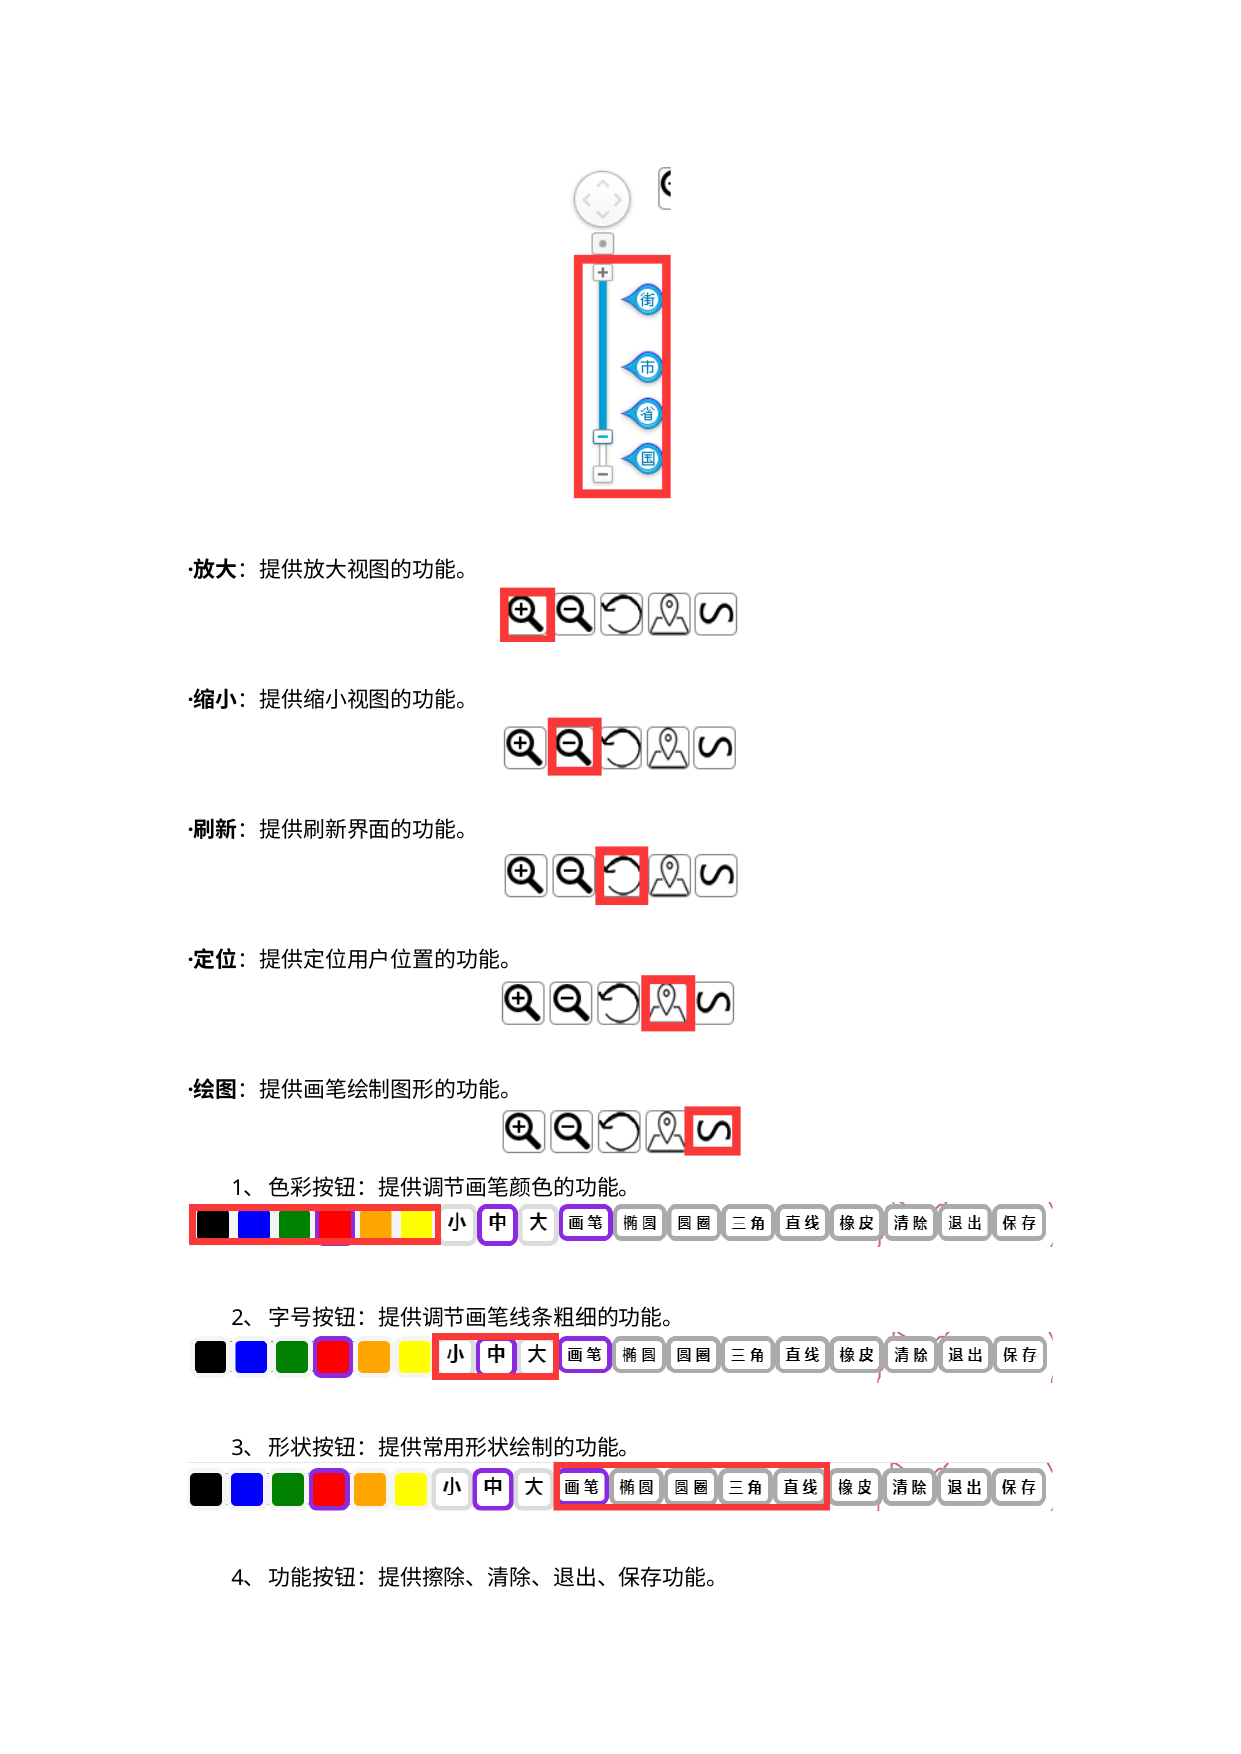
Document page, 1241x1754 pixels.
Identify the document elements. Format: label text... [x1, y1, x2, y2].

picture [569, 162, 671, 502]
list 色彩按钮：提供调节画笔颜色的功能。 [231, 1169, 1053, 1202]
picture [497, 844, 744, 905]
text ·缩小：提供缩小视图的功能。 [187, 682, 1053, 714]
text ·刷新：提供刷新界面的功能。 [187, 812, 1053, 844]
text ·绘图：提供画笔绘制图形的功能。 [187, 1072, 1053, 1104]
picture [187, 1332, 1053, 1383]
picture [499, 1104, 741, 1157]
picture [497, 974, 743, 1034]
picture [187, 1202, 1053, 1247]
list 字号按钮：提供调节画笔线条粗细的功能。 [231, 1299, 1053, 1332]
text ·放大：提供放大视图的功能。 [187, 552, 1053, 584]
list 形状按钮：提供常用形状绘制的功能。 [231, 1429, 1053, 1462]
picture [500, 584, 740, 642]
picture [494, 714, 746, 777]
text ·定位：提供定位用户位置的功能。 [187, 942, 1053, 974]
picture [187, 1462, 1053, 1511]
list 功能按钮：提供擦除、清除、退出、保存功能。 [231, 1559, 1053, 1592]
